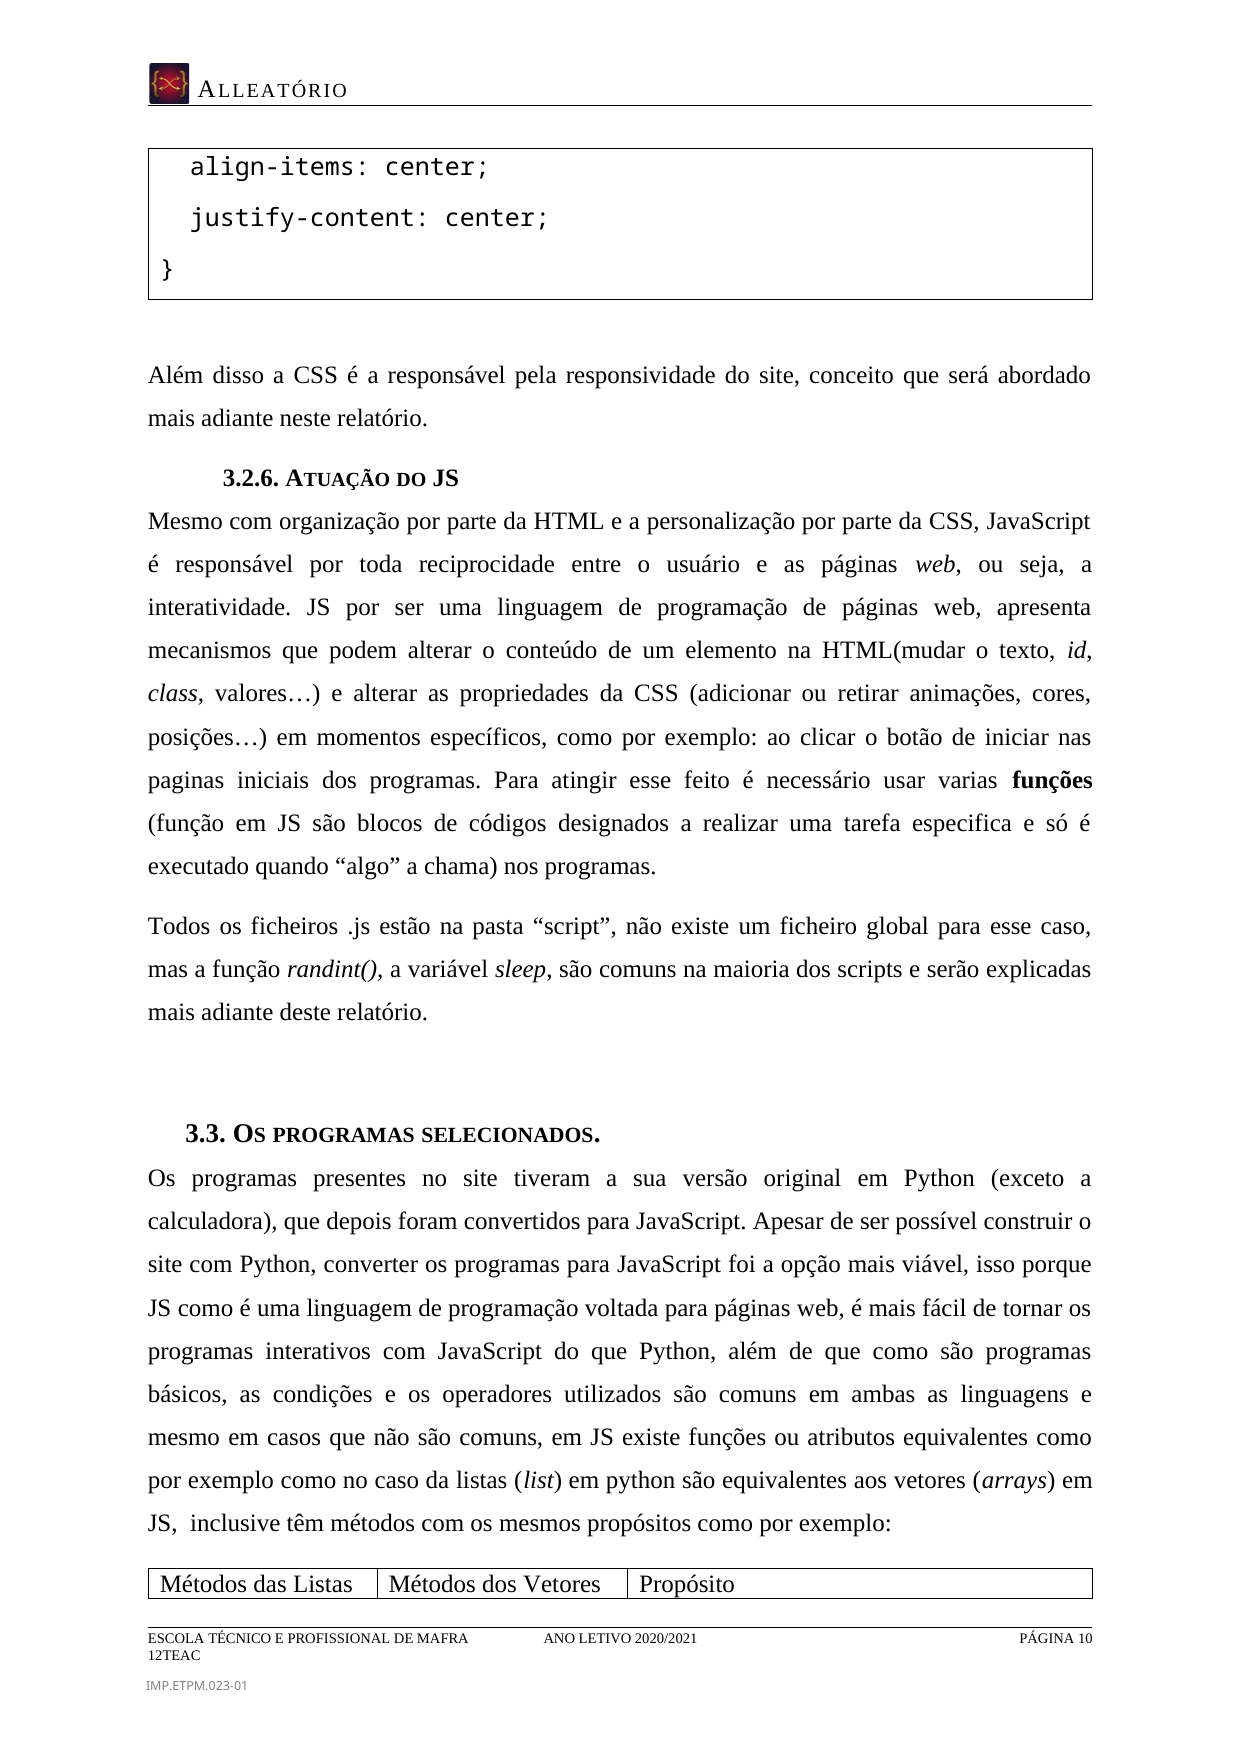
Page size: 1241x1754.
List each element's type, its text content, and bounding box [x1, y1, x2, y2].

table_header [149, 149, 1092, 299]
table_header Métodos das Listas [149, 1569, 377, 1598]
subtitle Os programas selecionados. [185, 1117, 1092, 1148]
text Mesmo com organização por parte da HTML e a personalização por parte da CSS, JavaScript é responsável por toda reciprocidade entre o usuário e as páginas web, ou seja, a interatividade. JS por ser uma linguagem de programação de páginas web, apresenta mecanismos que podem alterar o conteúdo de um elemento na HTML(mudar o texto, id, class, valores…) e alterar as propriedades da CSS (adicionar ou retirar animações, cores, posições…) em momentos específicos, como por exemplo: ao clicar o botão de iniciar nas paginas iniciais dos programas. Para atingir esse feito é necessário usar varias funções (função em JS são blocos de códigos designados a realizar uma tarefa especifica e só é executado quando “algo” a chama) nos programas. [148, 506, 1092, 880]
table_header Propósito [628, 1569, 1092, 1598]
text Além disso a CSS é a responsável pela responsividade do site, conceito que será abordado mais adiante neste relatório. [148, 360, 1092, 432]
table_header Métodos dos Vetores [378, 1569, 627, 1598]
text Os programas presentes no site tiveram a sua versão original em Python (exceto a calculadora), que depois foram convertidos para JavaScript. Apesar de ser possível construir o site com Python, converter os programas para JavaScript foi a opção mais viável, isso porque JS como é uma linguagem de programação voltada para páginas web, é mais fácil de tornar os programas interativos com JavaScript do que Python, além de que como são programas básicos, as condições e os operadores utilizados são comuns em ambas as linguagens e mesmo em casos que não são comuns, em JS existe funções ou atributos equivalentes como por exemplo como no caso da listas (list) em python são equivalentes aos vetores (arrays) em JS, inclusive têm métodos com os mesmos propósitos como por exemplo: [148, 1163, 1092, 1537]
text Todos os ficheiros .js estão na pasta “script”, não existe um ficheiro global para esse caso, mas a função randint(), a variável sleep, são comuns na maioria dos scripts e serão explicadas mais adiante deste relatório. [148, 911, 1092, 1026]
picture [149, 63, 190, 104]
subtitle Atuação do JS [223, 463, 1092, 492]
